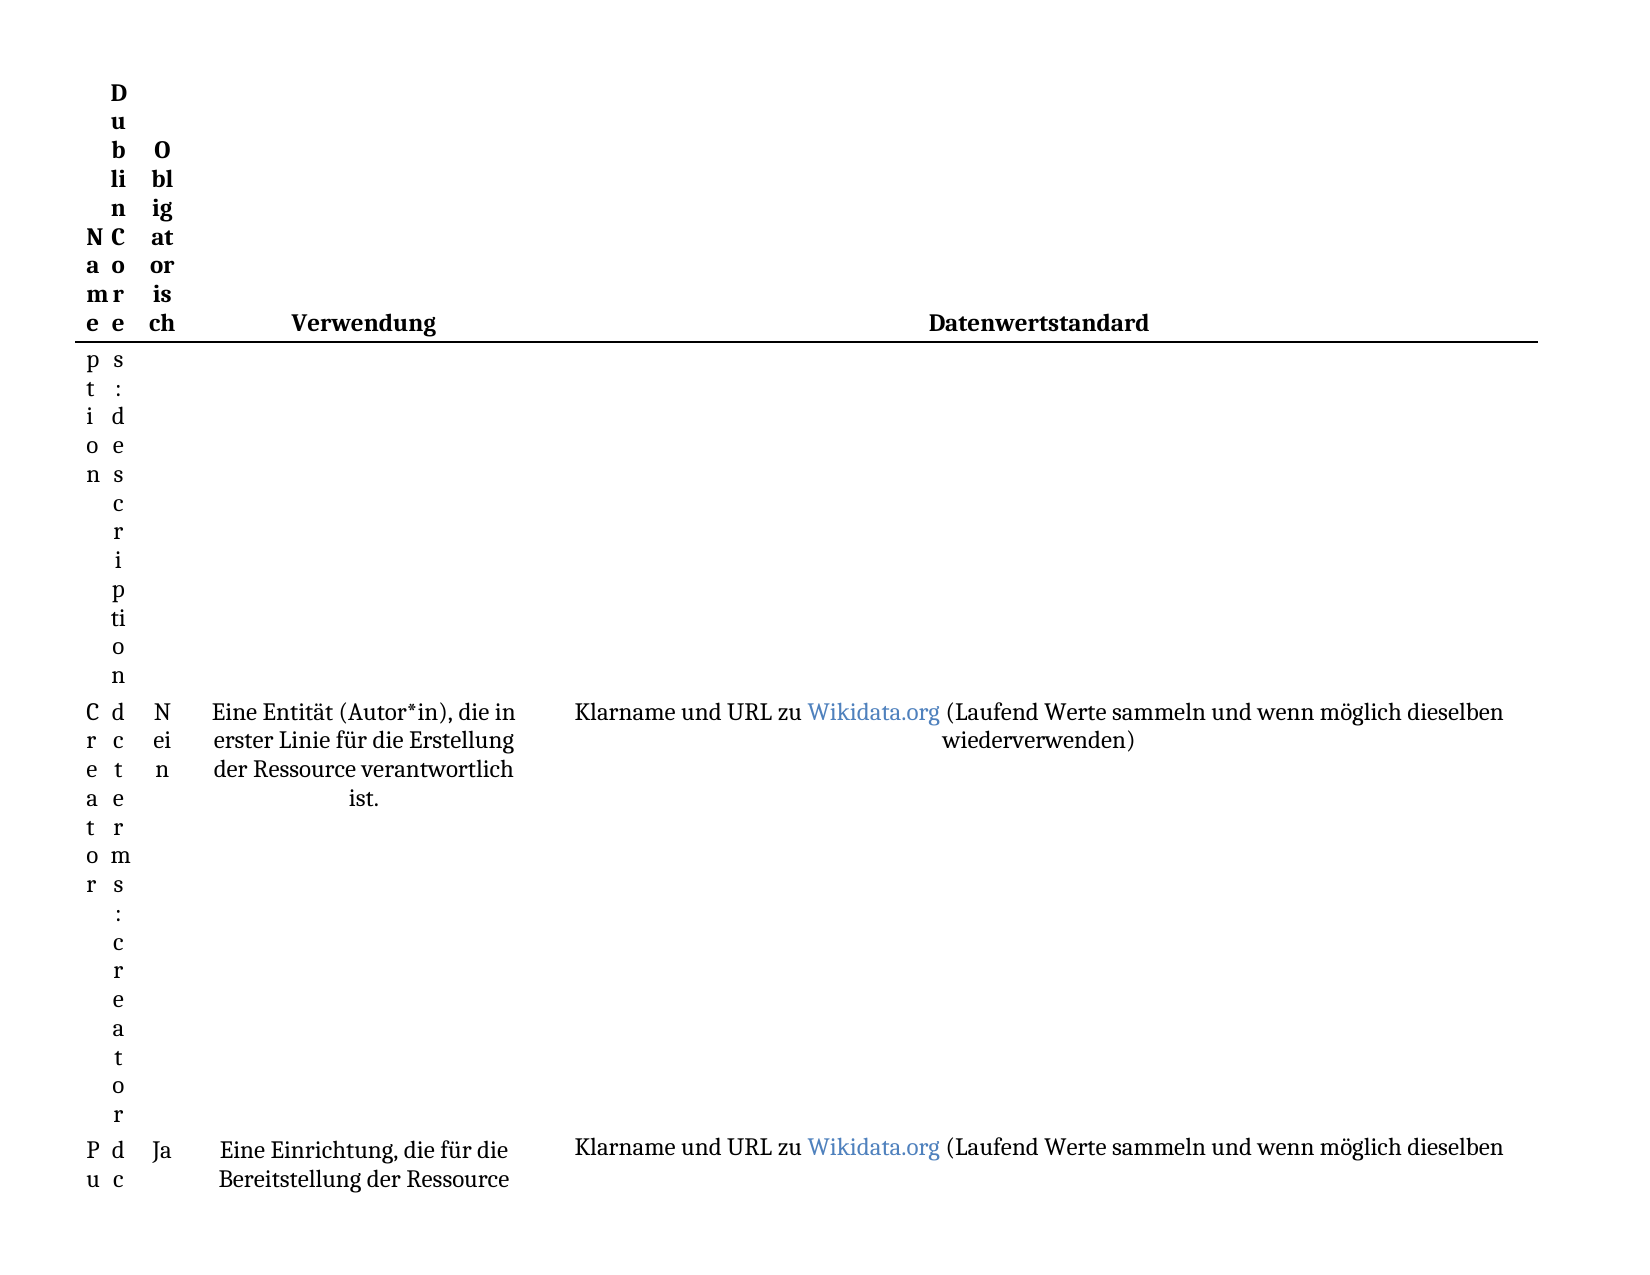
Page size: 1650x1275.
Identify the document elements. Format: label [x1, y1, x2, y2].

table_header [64, 75, 1564, 1194]
